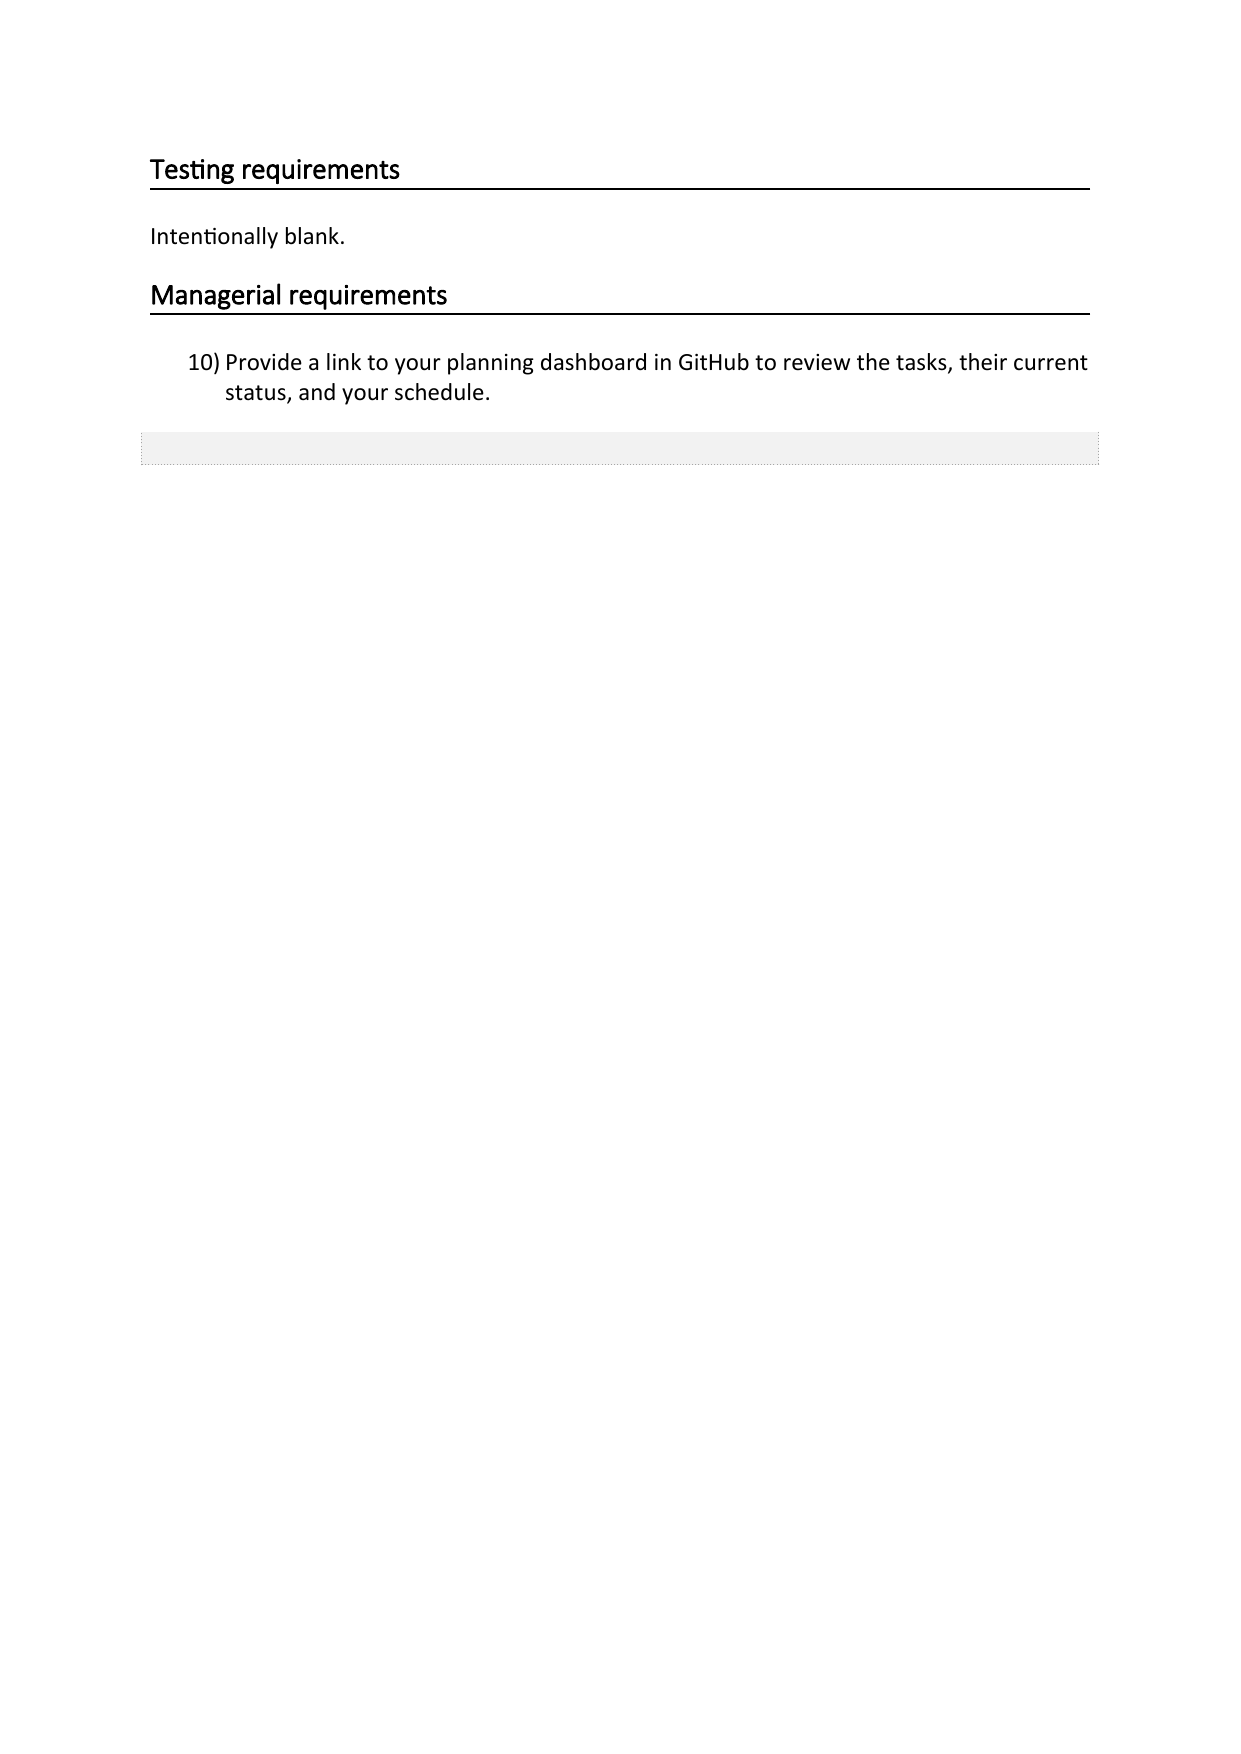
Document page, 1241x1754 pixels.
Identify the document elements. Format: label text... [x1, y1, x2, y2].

text Intentionally blank. [150, 220, 1090, 251]
subtitle Testing requirements [150, 150, 1090, 188]
list Provide a link to your planning dashboard in GitHub to review the tasks, their current status, and your schedule. [187, 346, 1090, 407]
subtitle Managerial requirements [150, 276, 1090, 313]
